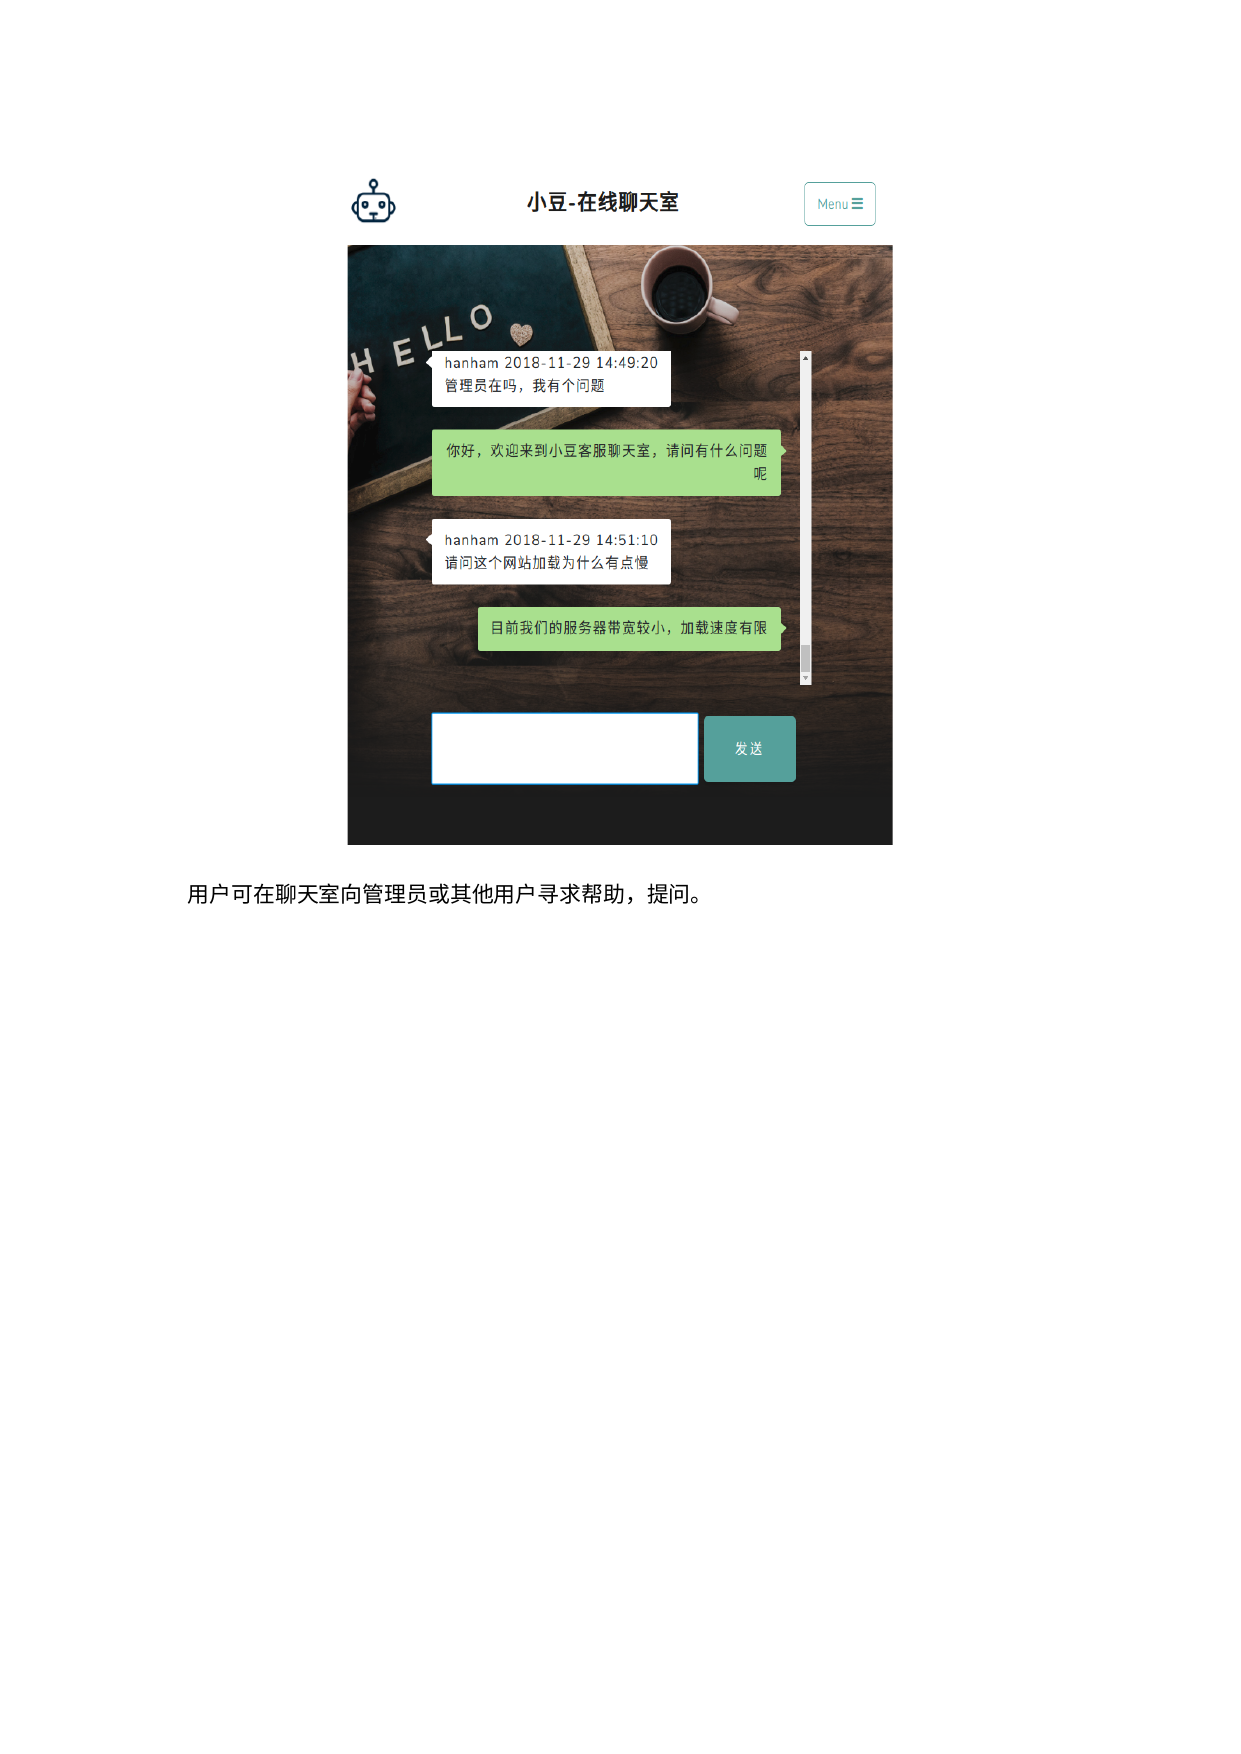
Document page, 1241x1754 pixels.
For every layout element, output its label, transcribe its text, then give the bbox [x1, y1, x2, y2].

picture [347, 162, 893, 845]
text 用户可在聊天室向管理员或其他用户寻求帮助，提问。 [187, 877, 1053, 909]
